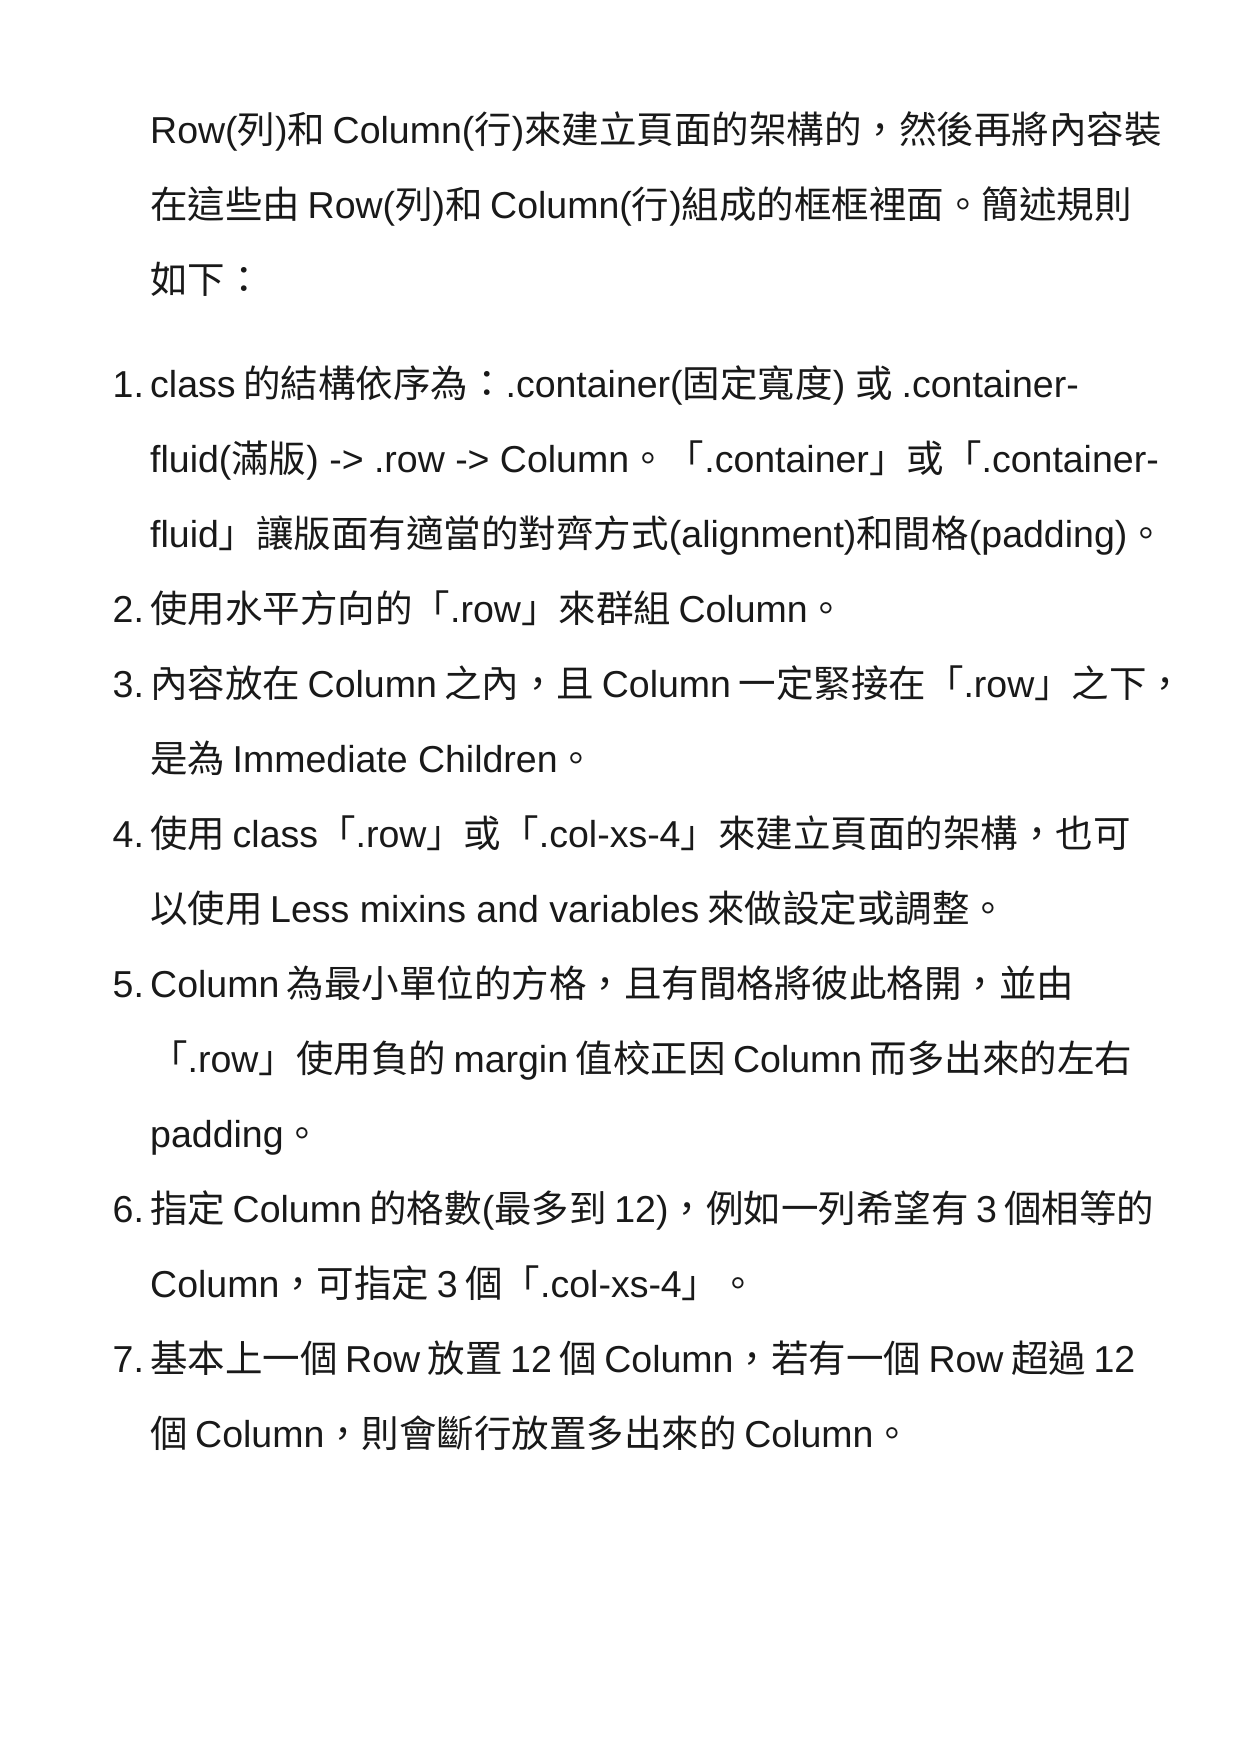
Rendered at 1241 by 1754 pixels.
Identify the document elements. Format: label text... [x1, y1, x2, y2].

list class的結構依序為：.container(固定寬度) 或 .container-fluid(滿版) -> .row -> Column。「.container」或「.container-fluid」讓版面有適當的對齊方式(alignment)和間格(padding)。 [112, 344, 1165, 569]
list 使用水平方向的「.row」來群組Column。 [112, 569, 1165, 644]
list 基本上一個Row放置12個Column，若有一個Row超過12個Column，則會斷行放置多出來的Column。 [112, 1319, 1165, 1469]
list 內容放在Column之內，且Column一定緊接在「.row」之下，是為Immediate Children。 [112, 644, 1165, 794]
list 指定Column的格數(最多到12)，例如一列希望有3個相等的Column，可指定3個「.col-xs-4」。 [112, 1169, 1165, 1319]
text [150, 89, 1165, 314]
list 使用class「.row」或「.col-xs-4」來建立頁面的架構，也可以使用Less mixins and variables來做設定或調整。 [112, 794, 1165, 944]
list Column為最小單位的方格，且有間格將彼此格開，並由「.row」使用負的margin值校正因Column而多出來的左右padding。 [112, 944, 1165, 1169]
